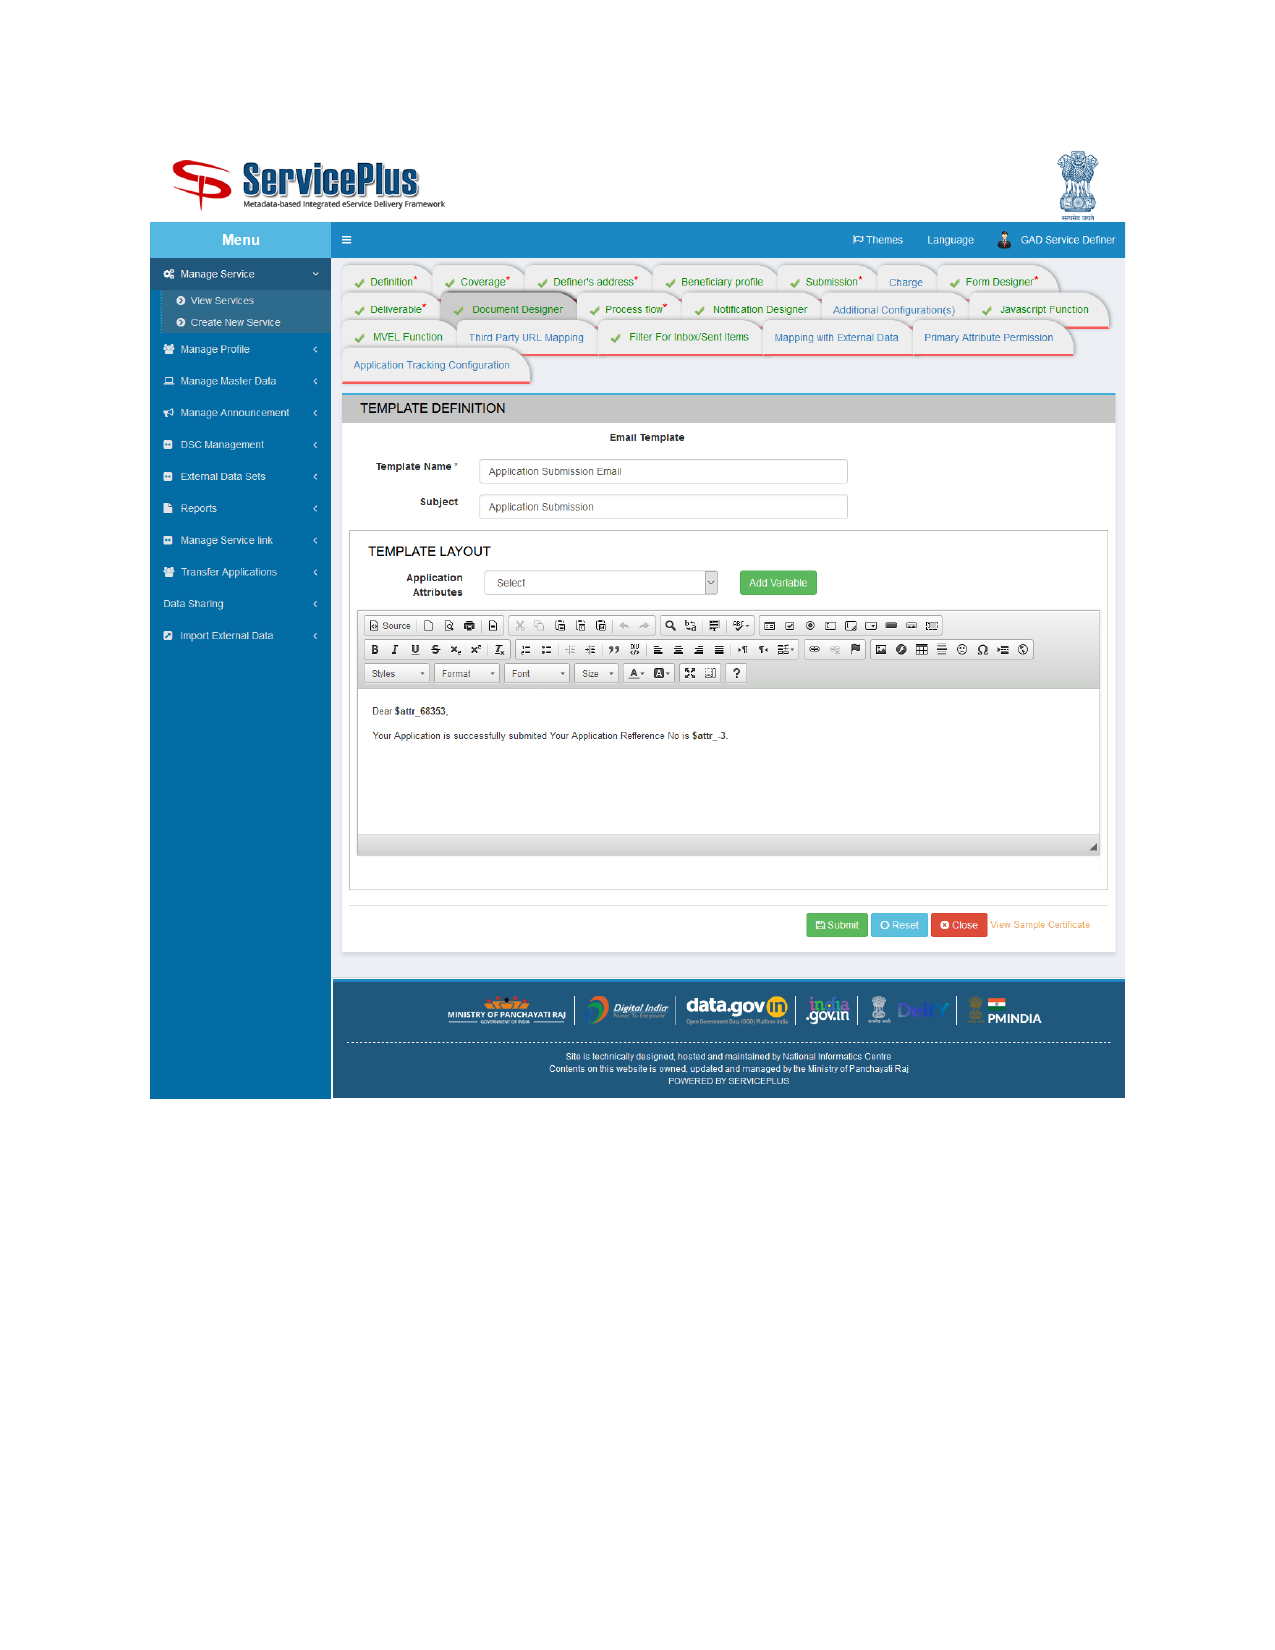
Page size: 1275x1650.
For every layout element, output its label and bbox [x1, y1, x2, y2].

picture [150, 150, 1125, 1099]
